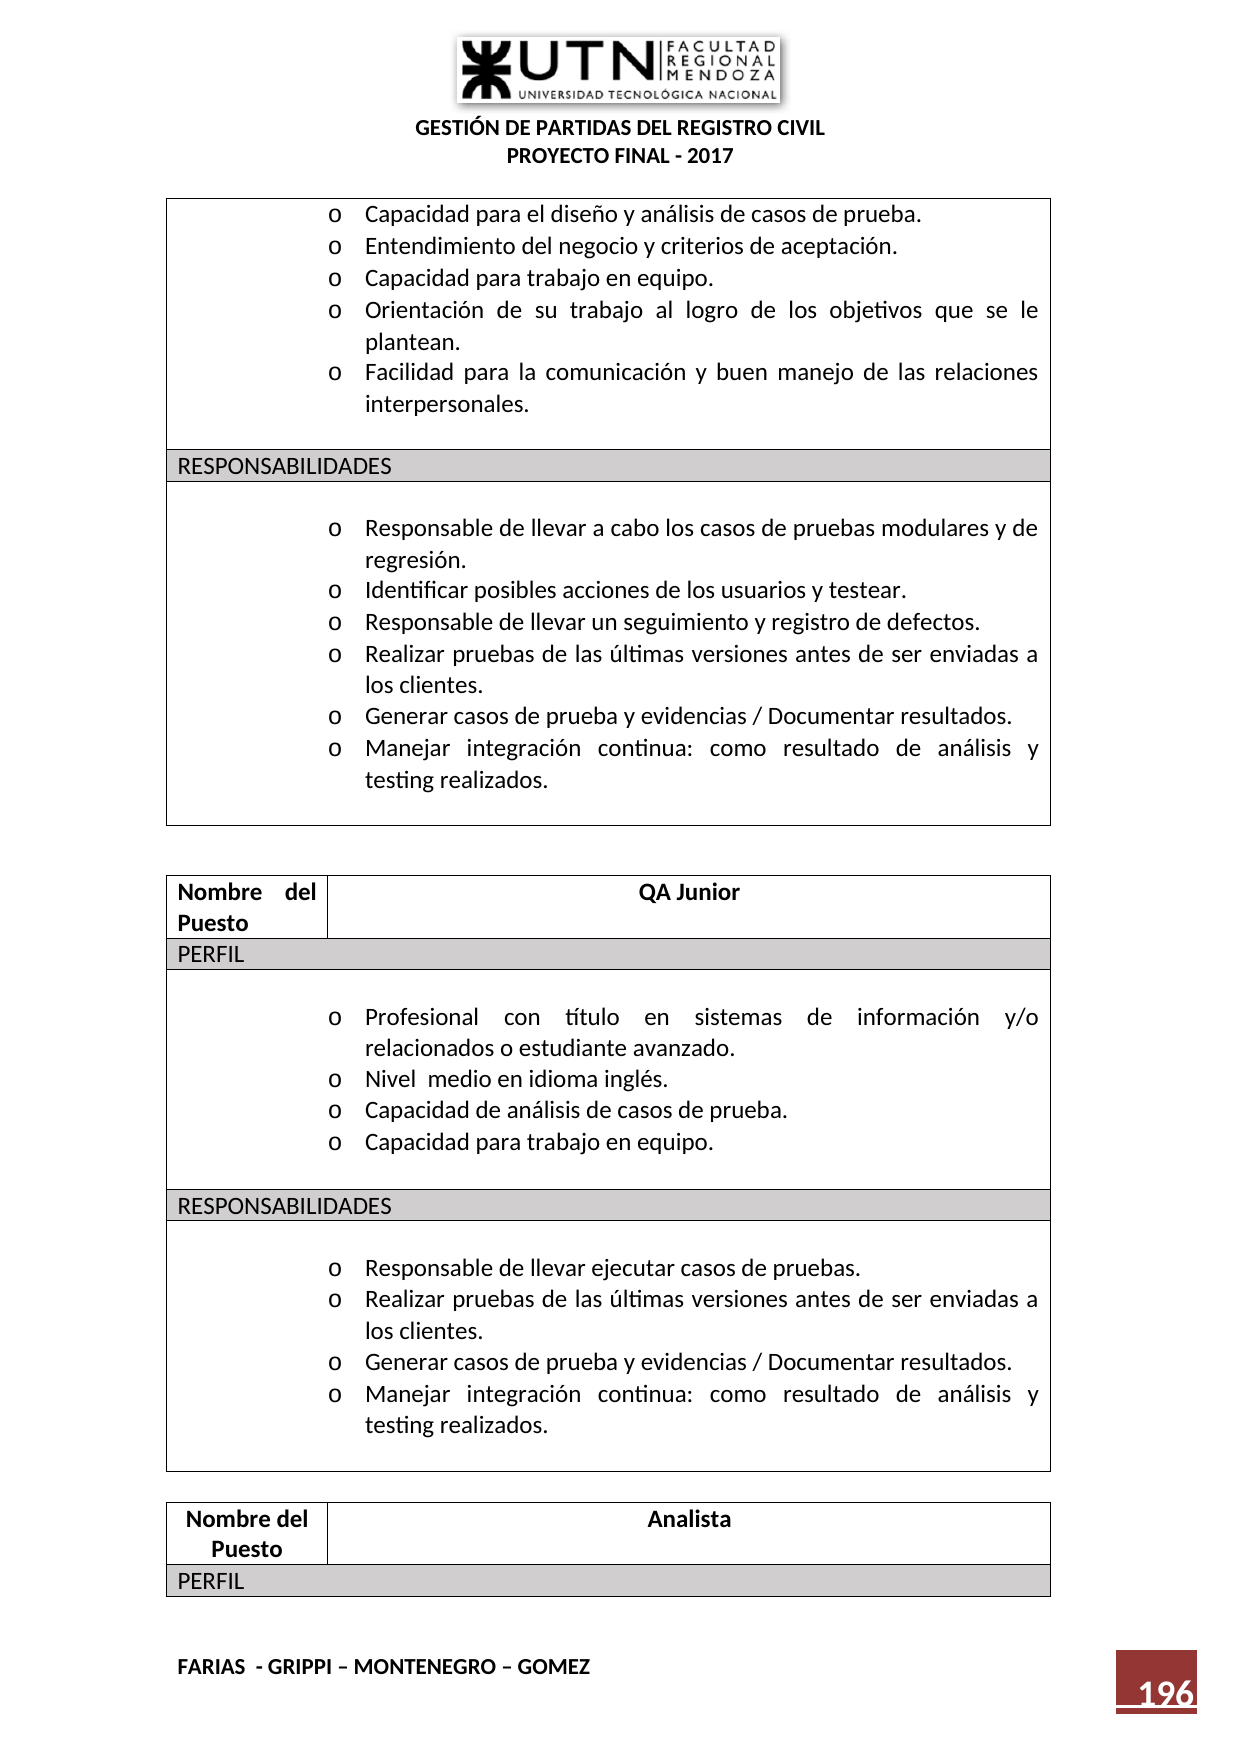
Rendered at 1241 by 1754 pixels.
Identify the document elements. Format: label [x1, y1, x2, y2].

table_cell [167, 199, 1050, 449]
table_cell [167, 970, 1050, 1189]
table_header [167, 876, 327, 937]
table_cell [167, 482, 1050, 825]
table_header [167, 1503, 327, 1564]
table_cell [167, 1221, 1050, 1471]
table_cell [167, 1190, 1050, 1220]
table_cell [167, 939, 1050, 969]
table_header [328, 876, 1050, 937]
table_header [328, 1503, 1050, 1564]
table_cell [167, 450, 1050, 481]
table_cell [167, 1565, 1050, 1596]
picture [449, 29, 791, 114]
